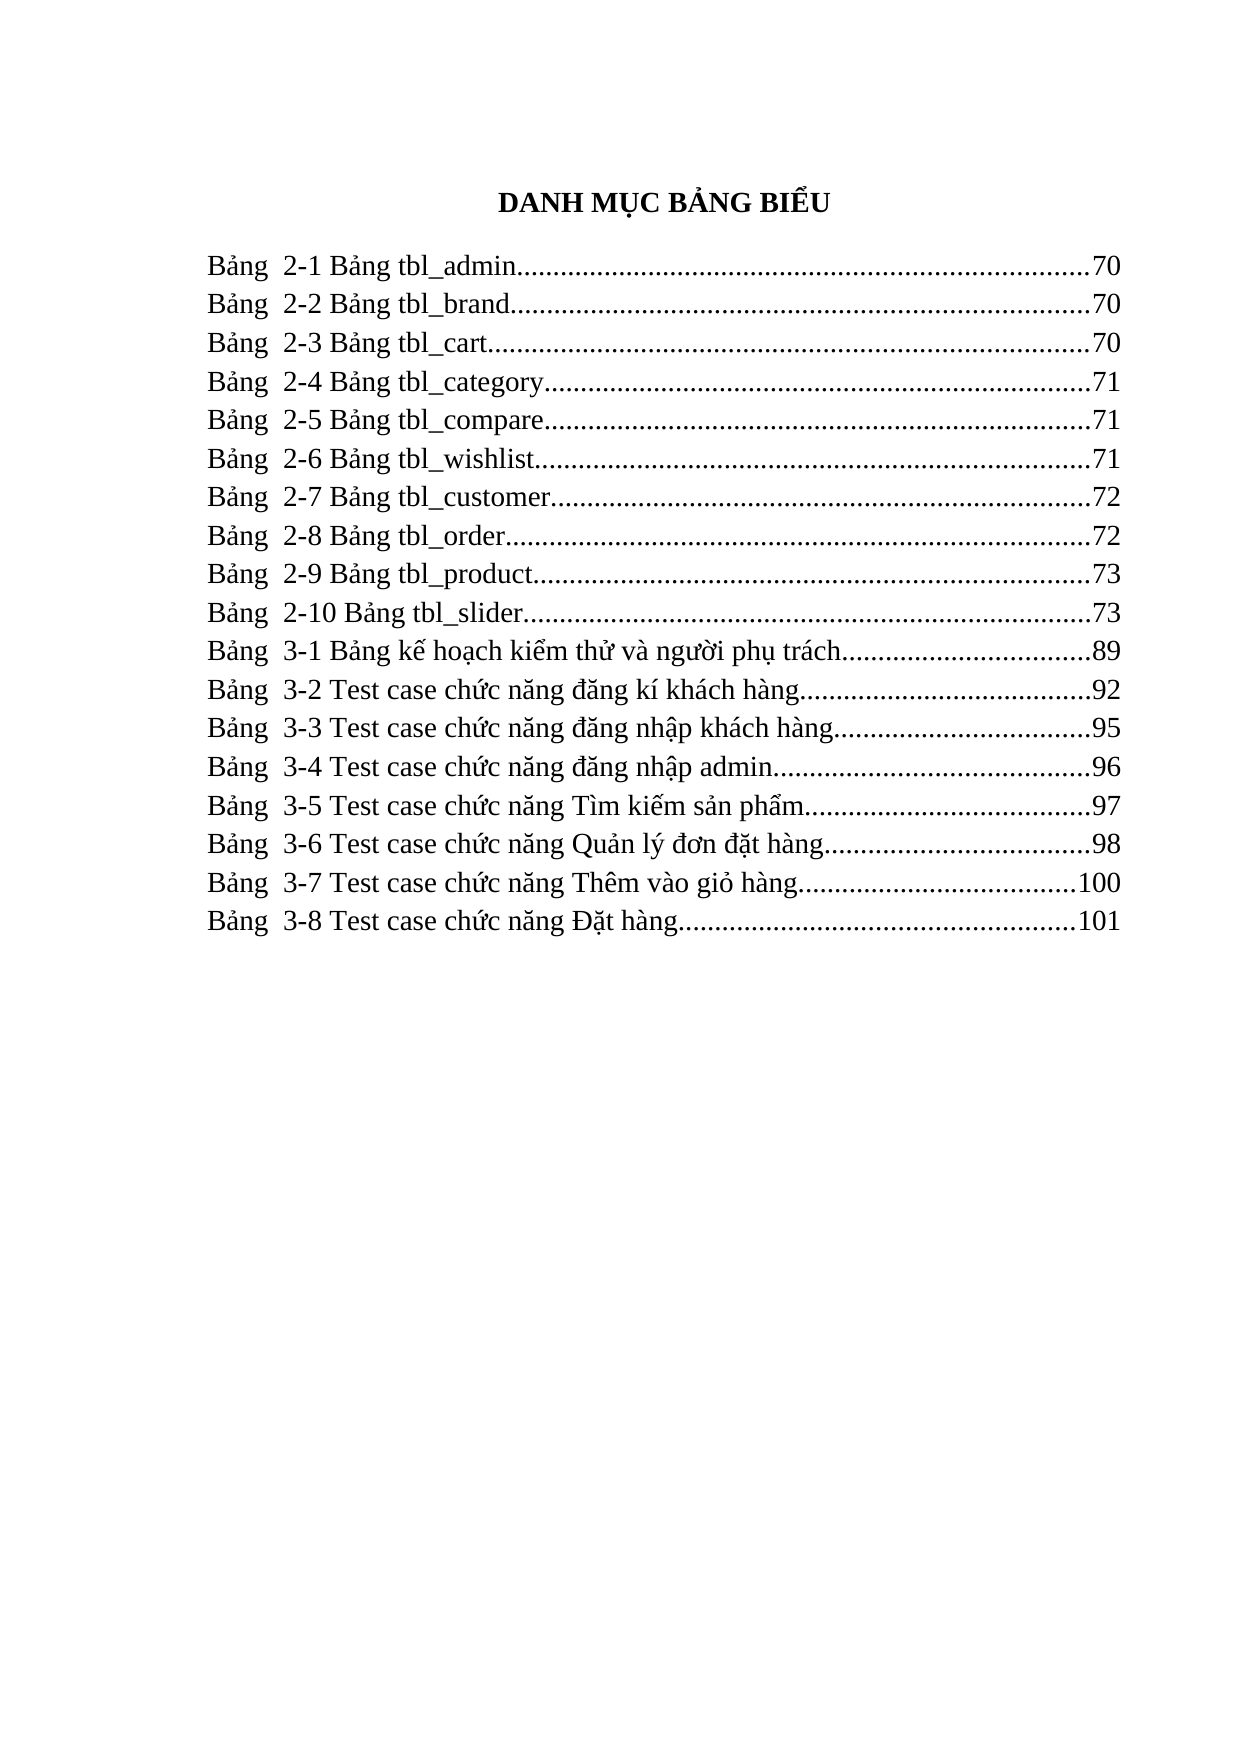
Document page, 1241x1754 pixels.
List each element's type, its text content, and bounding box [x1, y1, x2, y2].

text Bảng 2-5 Bảng tbl_compare 71 [207, 402, 1122, 436]
text Bảng 3-6 Test case chức năng Quản lý đơn đặt hàng 98 [207, 826, 1122, 860]
text Bảng 2-9 Bảng tbl_product 73 [207, 556, 1122, 590]
text Bảng 3-7 Test case chức năng Thêm vào giỏ hàng 100 [207, 865, 1122, 898]
text Bảng 3-5 Test case chức năng Tìm kiếm sản phẩm 97 [207, 788, 1122, 821]
text Bảng 2-10 Bảng tbl_slider 73 [207, 595, 1122, 628]
text Bảng 3-4 Test case chức năng đăng nhập admin 96 [207, 749, 1122, 783]
text Bảng 2-1 Bảng tbl_admin 70 [207, 248, 1122, 282]
text Bảng 2-8 Bảng tbl_order 72 [207, 518, 1122, 551]
text Bảng 2-7 Bảng tbl_customer 72 [207, 479, 1122, 513]
text Bảng 3-8 Test case chức năng Đặt hàng 101 [207, 903, 1122, 937]
text Bảng 3-1 Bảng kế hoạch kiểm thử và người phụ trách 89 [207, 633, 1122, 667]
text Bảng 2-3 Bảng tbl_cart 70 [207, 325, 1122, 359]
text Bảng 2-4 Bảng tbl_category 71 [207, 364, 1122, 397]
text Bảng 3-2 Test case chức năng đăng kí khách hàng 92 [207, 672, 1122, 706]
text Bảng 2-2 Bảng tbl_brand 70 [207, 287, 1122, 320]
subtitle DANH MỤC BẢNG BIỂU [207, 185, 1122, 219]
text Bảng 3-3 Test case chức năng đăng nhập khách hàng 95 [207, 711, 1122, 744]
text Bảng 2-6 Bảng tbl_wishlist 71 [207, 441, 1122, 474]
